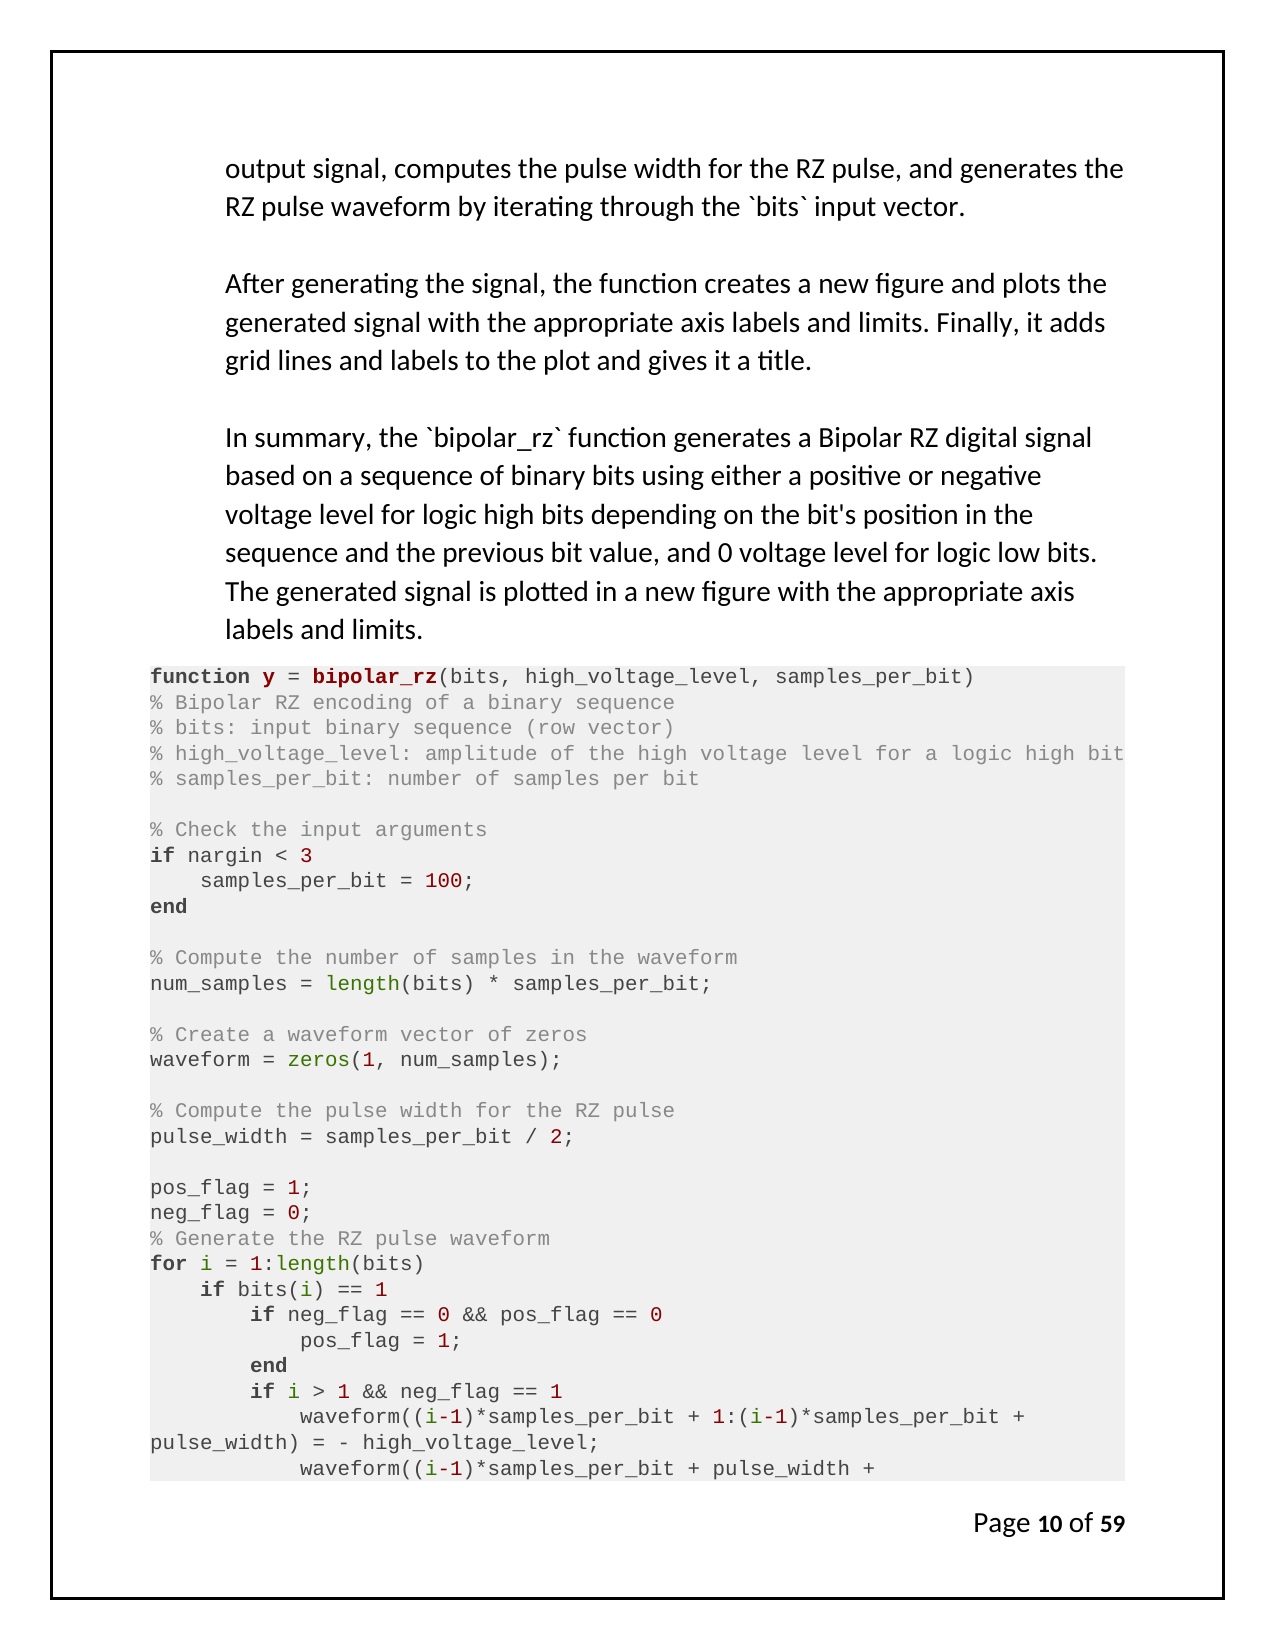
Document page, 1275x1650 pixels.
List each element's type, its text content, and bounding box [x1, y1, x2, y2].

list After generating the signal, the function creates a new figure and plots the generated signal with the appropriate axis labels and limits. Finally, it adds grid lines and labels to the plot and gives it a title. [225, 265, 1125, 378]
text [150, 666, 1125, 1481]
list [225, 150, 1125, 224]
list In summary, the `bipolar_rz` function generates a Bipolar RZ digital signal based on a sequence of binary bits using either a positive or negative voltage level for logic high bits depending on the bit's position in the sequence and the previous bit value, and 0 voltage level for logic low bits. The generated signal is plotted in a new figure with the appropriate axis labels and limits. [225, 419, 1125, 647]
